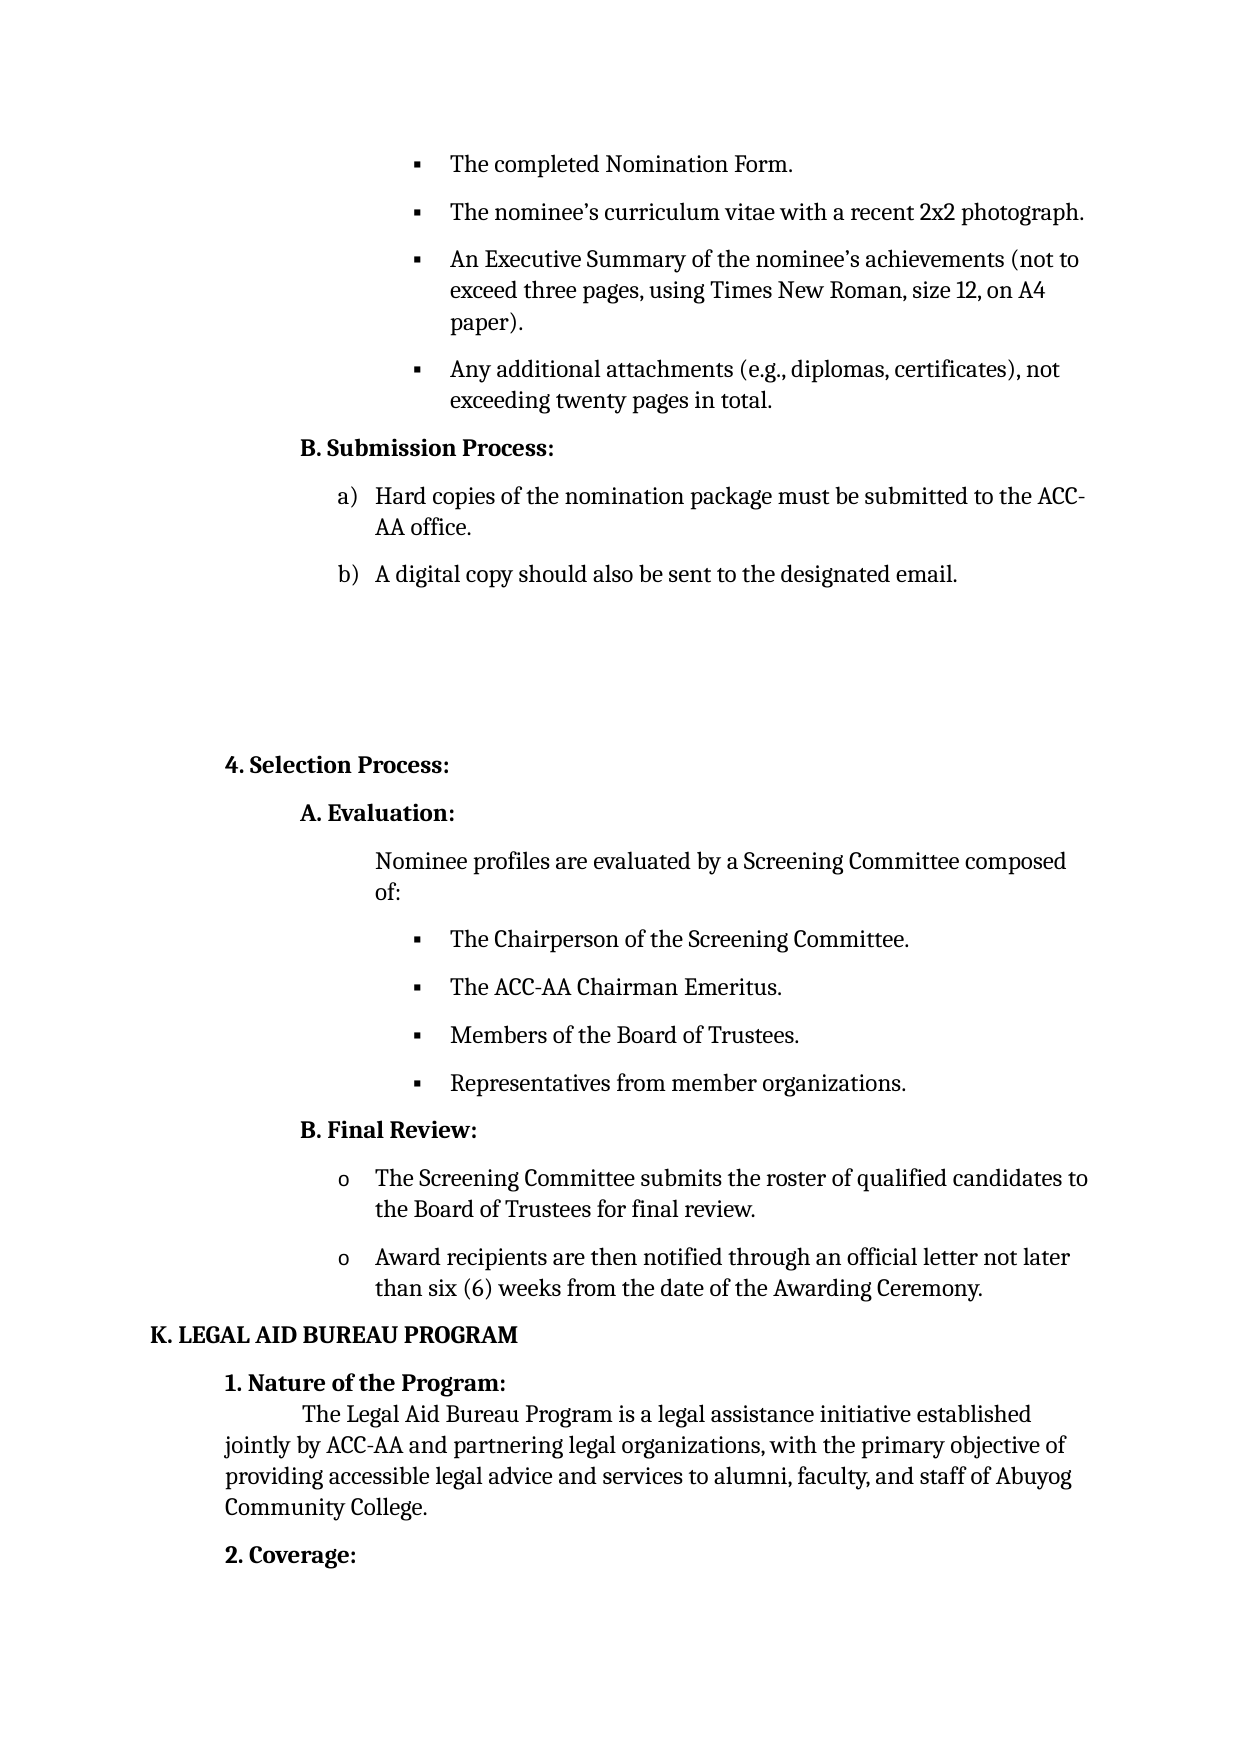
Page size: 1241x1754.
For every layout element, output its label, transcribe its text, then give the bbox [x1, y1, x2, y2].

list Any additional attachments (e.g., diplomas, certificates), not exceeding twenty pages in total. [412, 355, 1090, 415]
text 4. Selection Process: [225, 751, 1090, 780]
list Members of the Board of Trustees. [412, 1021, 1090, 1049]
list An Executive Summary of the nominee’s achievements (not to exceed three pages, using Times New Roman, size 12, on A4 paper). [412, 245, 1090, 336]
list The Chairperson of the Screening Committee. [412, 925, 1090, 954]
text K. LEGAL AID BUREAU PROGRAM [150, 1321, 1090, 1350]
list Representatives from member organizations. [412, 1068, 1090, 1097]
list The completed Nomination Form. [412, 150, 1090, 179]
list The nominee’s curriculum vitae with a recent 2x2 photograph. [412, 198, 1090, 226]
text B. Submission Process: [300, 434, 1090, 463]
list The ACC-AA Chairman Emeritus. [412, 973, 1090, 1002]
text B. Final Review: [300, 1116, 1090, 1145]
text 1. Nature of the Program: The Legal Aid Bureau Program is a legal assistance initiative established jointly by ACC-AA and partnering legal organizations, with the primary objective of providing accessible legal advice and services to alumni, faculty, and staff of Abuyog Community College. [225, 1369, 1090, 1522]
list A digital copy should also be sent to the designated email. [337, 560, 1090, 589]
text A. Evaluation: [300, 799, 1090, 828]
list Award recipients are then notified through an official letter not later than six (6) weeks from the date of the Awarding Ceremony. [337, 1243, 1090, 1302]
text Nominee profiles are evaluated by a Screening Committee composed of: [375, 847, 1090, 906]
list The Screening Committee submits the roster of qualified candidates to the Board of Trustees for final review. [337, 1164, 1090, 1224]
list Hard copies of the nomination package must be submitted to the ACC-AA office. [337, 482, 1090, 541]
text 2. Coverage: [225, 1541, 1090, 1570]
